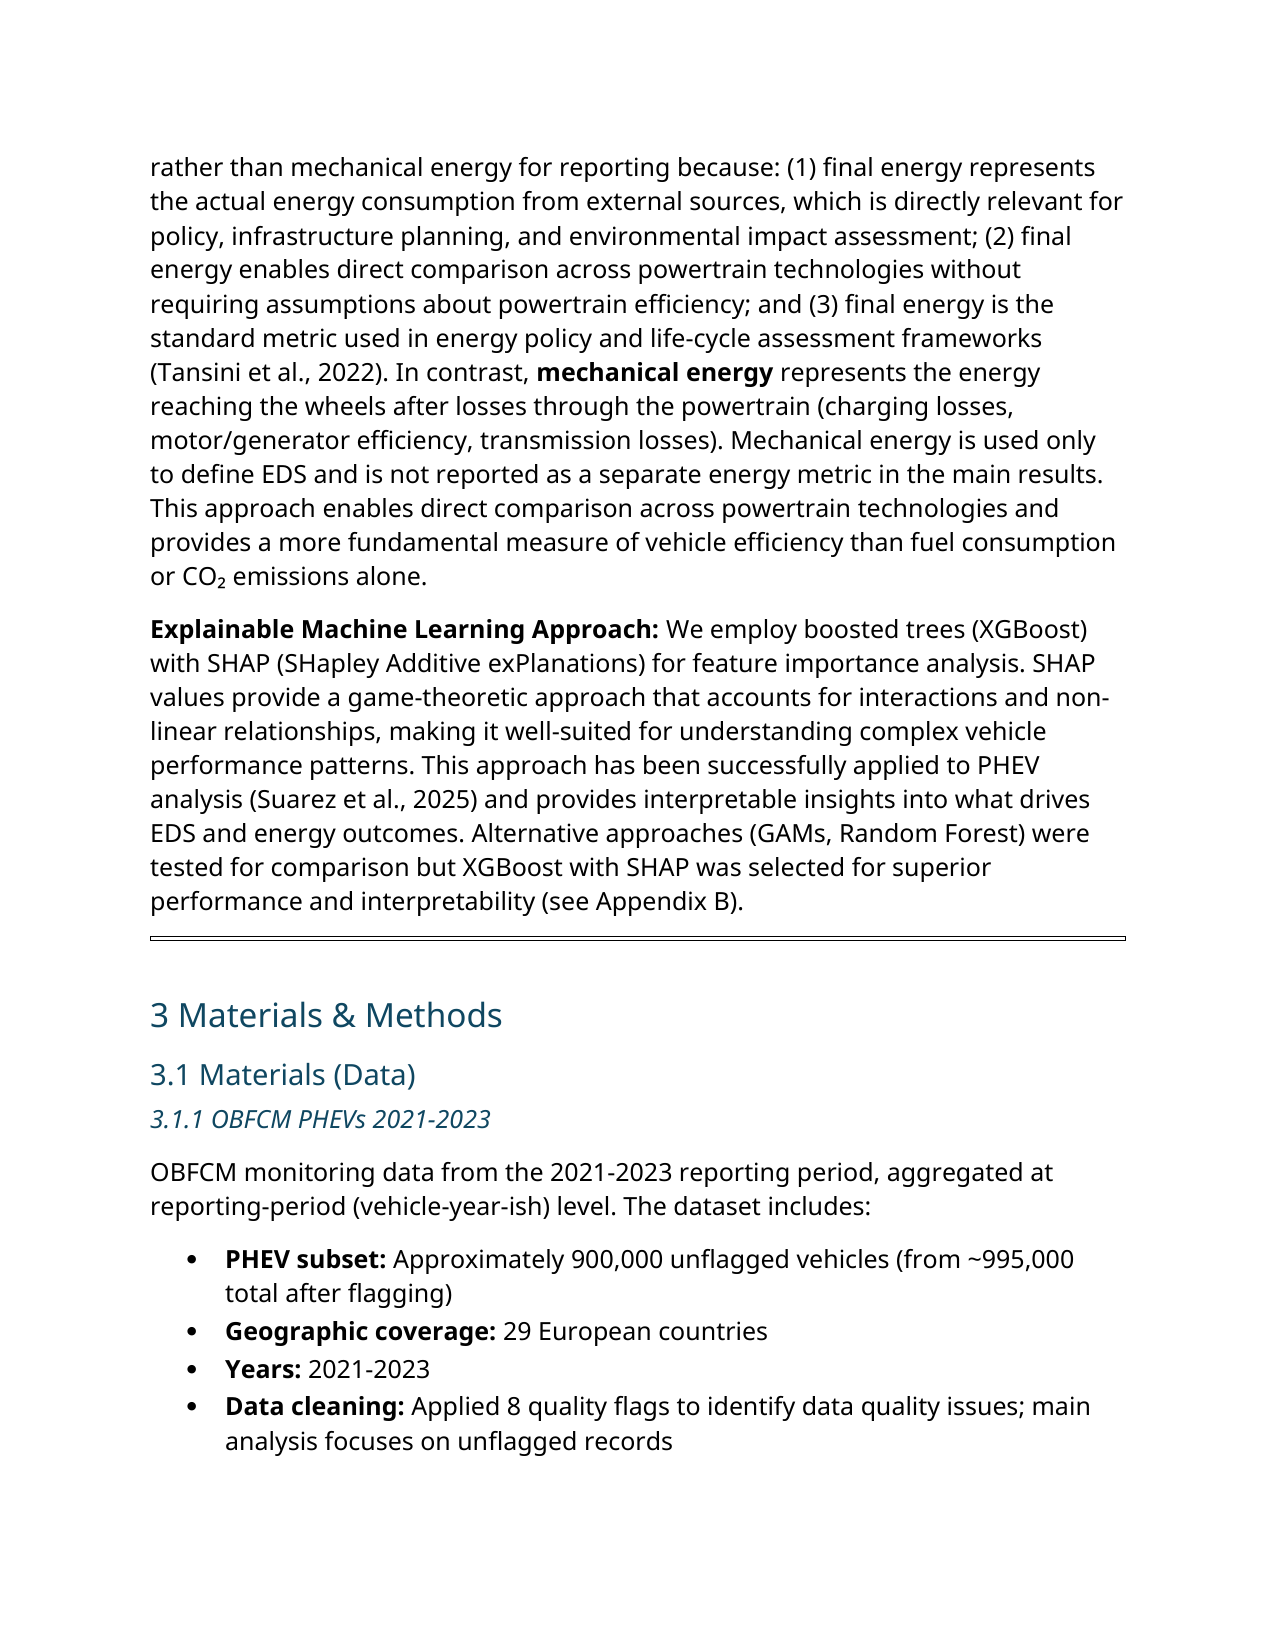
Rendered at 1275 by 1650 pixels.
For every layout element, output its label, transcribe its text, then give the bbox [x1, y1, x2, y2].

subtitle 3.1 Materials (Data) [150, 1054, 1125, 1093]
list Data cleaning: Applied 8 quality flags to identify data quality issues; main analysis focuses on unflagged records [187, 1389, 1125, 1457]
text OBFCM monitoring data from the 2021-2023 reporting period, aggregated at reporting-period (vehicle-year-ish) level. The dataset includes: [150, 1155, 1125, 1223]
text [150, 150, 1125, 593]
list Years: 2021-2023 [187, 1351, 1125, 1385]
text Explainable Machine Learning Approach: We employ boosted trees (XGBoost) with SHAP (SHapley Additive exPlanations) for feature importance analysis. SHAP values provide a game-theoretic approach that accounts for interactions and non-linear relationships, making it well-suited for understanding complex vehicle performance patterns. This approach has been successfully applied to PHEV analysis (Suarez et al., 2025) and provides interpretable insights into what drives EDS and energy outcomes. Alternative approaches (GAMs, Random Forest) were tested for comparison but XGBoost with SHAP was selected for superior performance and interpretability (see Appendix B). [150, 612, 1125, 918]
list Geographic coverage: 29 European countries [187, 1313, 1125, 1347]
subtitle 3 Materials & Methods [150, 992, 1125, 1037]
list PHEV subset: Approximately 900,000 unflagged vehicles (from ~995,000 total after flagging) [187, 1242, 1125, 1310]
subtitle 3.1.1 OBFCM PHEVs 2021-2023 [150, 1102, 1125, 1136]
